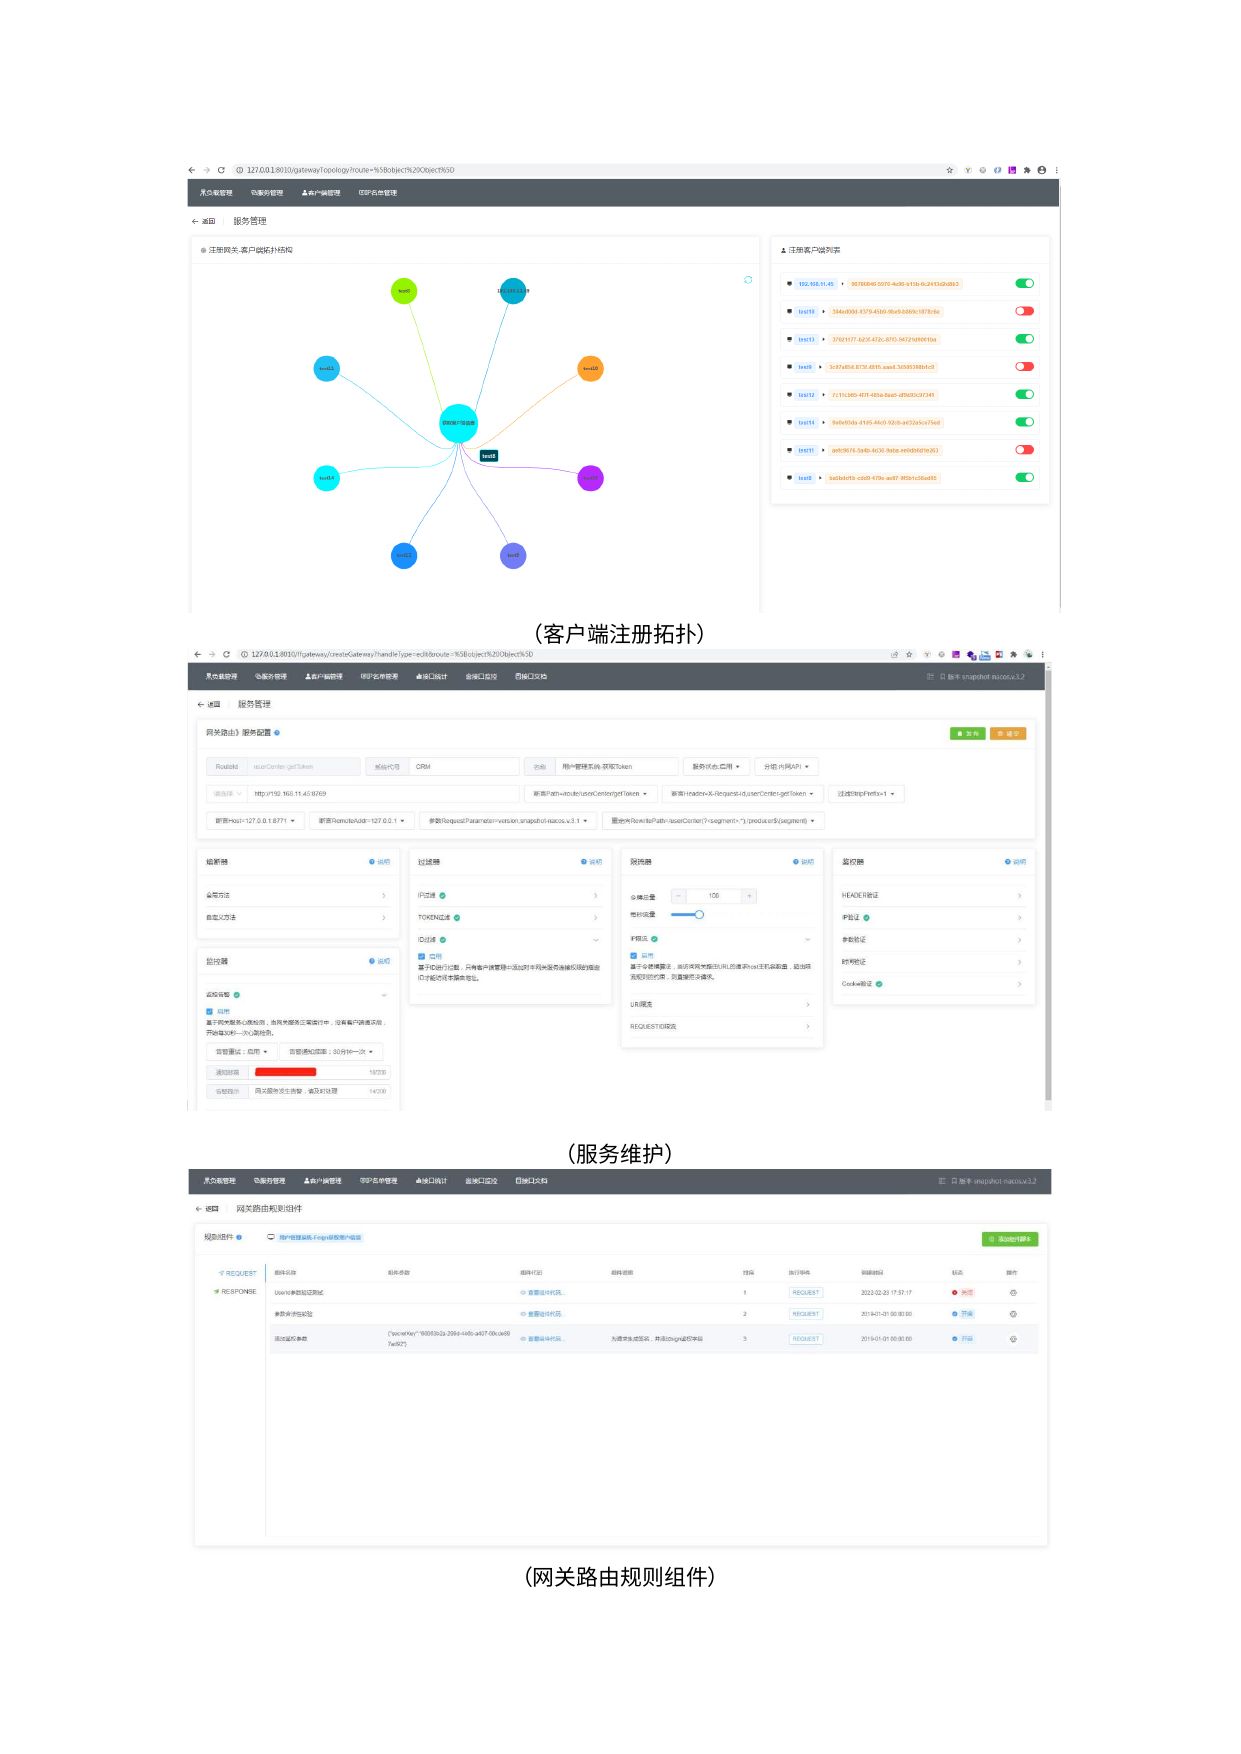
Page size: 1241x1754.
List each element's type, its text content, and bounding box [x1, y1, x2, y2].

picture [187, 649, 1052, 1111]
picture [188, 1169, 1052, 1558]
text （服务维护） [187, 1137, 1053, 1169]
text （客户端注册拓扑） [187, 617, 1053, 649]
picture [187, 162, 1061, 613]
text （网关路由规则组件） [187, 1559, 1053, 1592]
